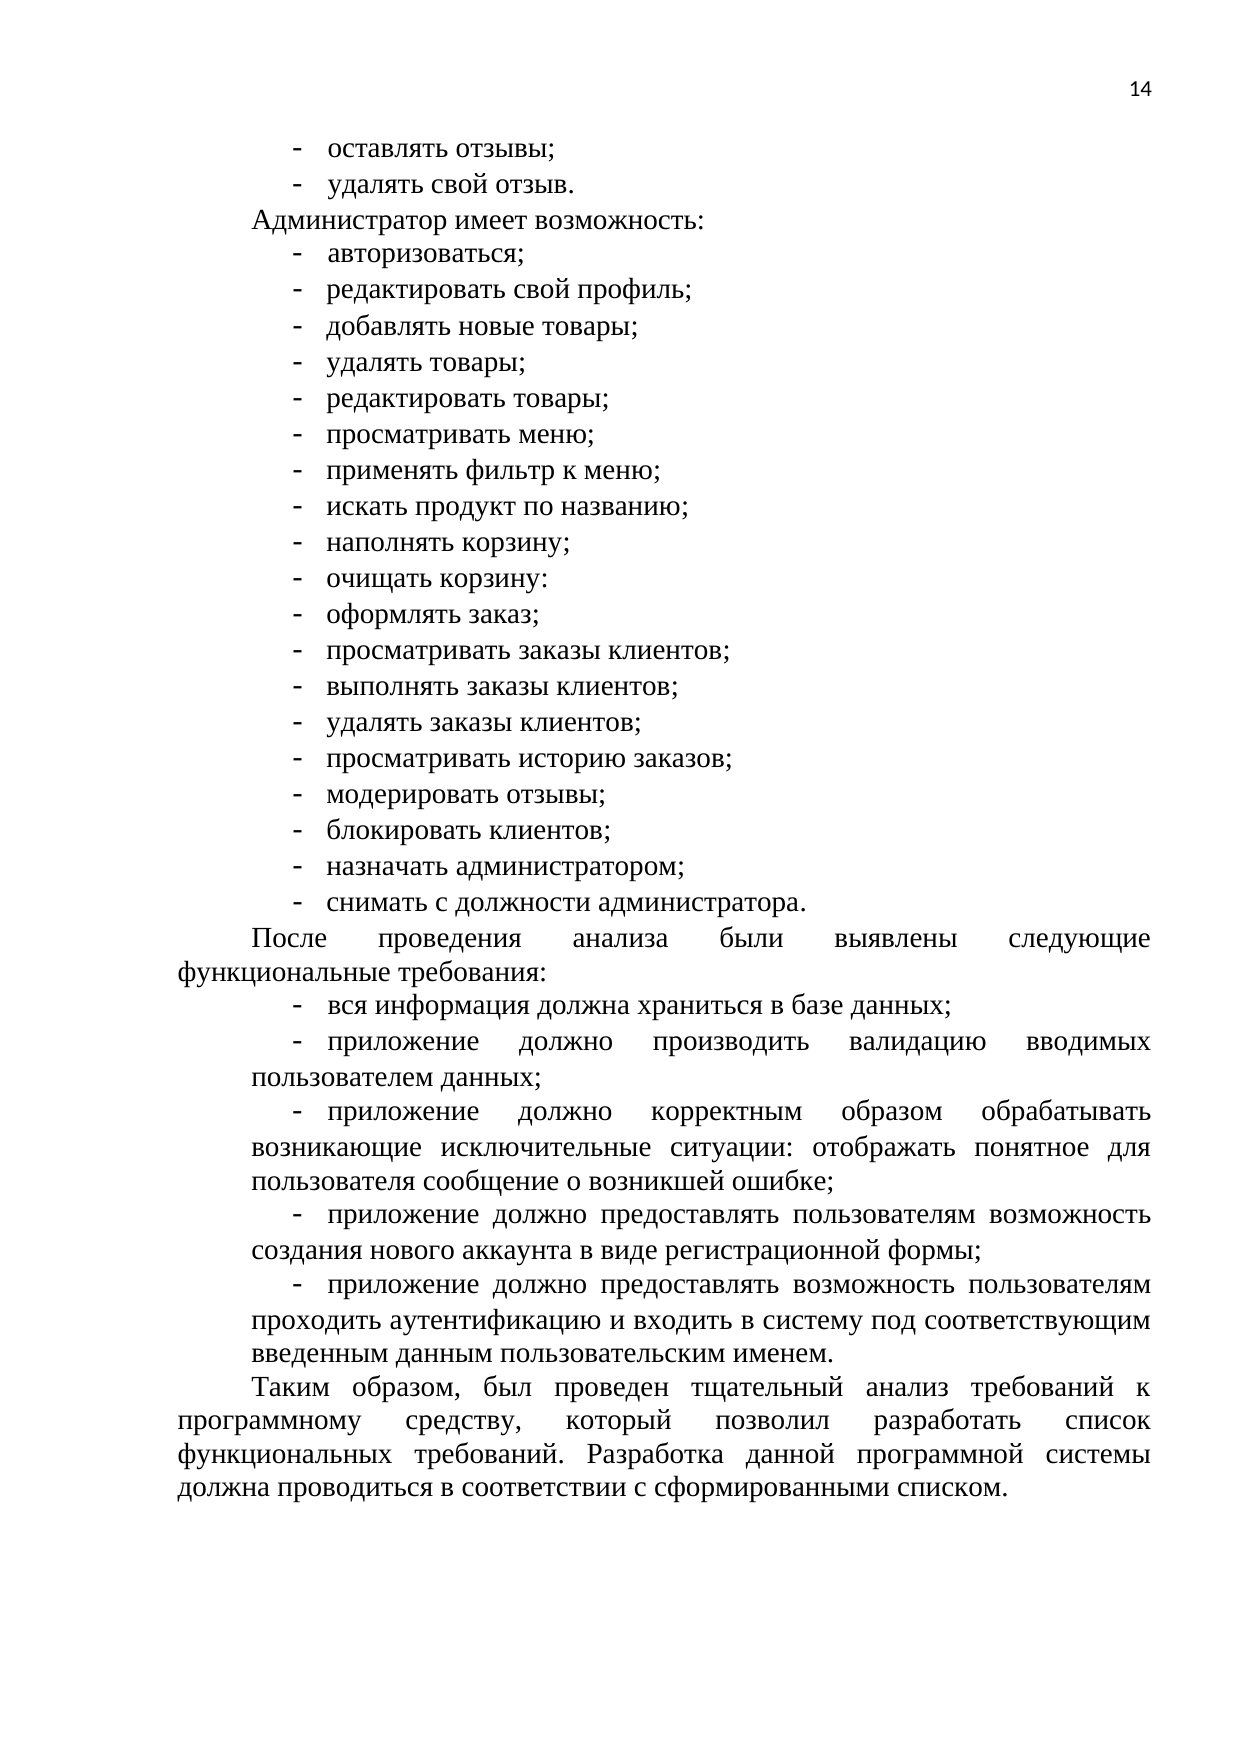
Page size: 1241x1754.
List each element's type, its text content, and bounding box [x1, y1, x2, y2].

list модерировать отзывы; [288, 776, 1152, 812]
list просматривать меню; [288, 416, 1152, 452]
list приложение должно производить валидацию вводимых пользователем данных; [251, 1023, 1152, 1093]
list вся информация должна храниться в базе данных; [251, 987, 1152, 1023]
list искать продукт по названию; [288, 488, 1152, 524]
list добавлять новые товары; [288, 308, 1152, 344]
list приложение должно предоставлять возможность пользователям проходить аутентификацию и входить в систему под соответствующим введенным данным пользовательским именем. [251, 1266, 1152, 1369]
list удалять товары; [288, 344, 1152, 380]
text Таким образом, был проведен тщательный анализ требований к программному средству, который позволил разработать список функциональных требований. Разработка данной программной системы должна проводиться в соответствии с сформированными списком. [177, 1369, 1152, 1503]
list выполнять заказы клиентов; [288, 668, 1152, 704]
list просматривать заказы клиентов; [288, 632, 1152, 668]
list приложение должно предоставлять пользователям возможность создания нового аккаунта в виде регистрационной формы; [251, 1196, 1152, 1266]
list редактировать свой профиль; [288, 272, 1152, 308]
list очищать корзину: [288, 560, 1152, 596]
list удалять заказы клиентов; [288, 704, 1152, 740]
list приложение должно корректным образом обрабатывать возникающие исключительные ситуации: отображать понятное для пользователя сообщение о возникшей ошибке; [251, 1093, 1152, 1196]
list блокировать клиентов; [288, 812, 1152, 848]
text Администратор имеет возможность: [177, 202, 1152, 236]
text После проведения анализа были выявлены следующие функциональные требования: [177, 920, 1152, 987]
list снимать с должности администратора. [288, 884, 1152, 920]
list наполнять корзину; [288, 524, 1152, 560]
list назначать администратором; [288, 848, 1152, 884]
list удалять свой отзыв. [251, 166, 1152, 202]
list оформлять заказ; [288, 596, 1152, 632]
list просматривать историю заказов; [288, 740, 1152, 776]
list авторизоваться; [251, 236, 1152, 272]
list оставлять отзывы; [251, 130, 1152, 166]
list применять фильтр к меню; [288, 452, 1152, 488]
list редактировать товары; [288, 380, 1152, 416]
